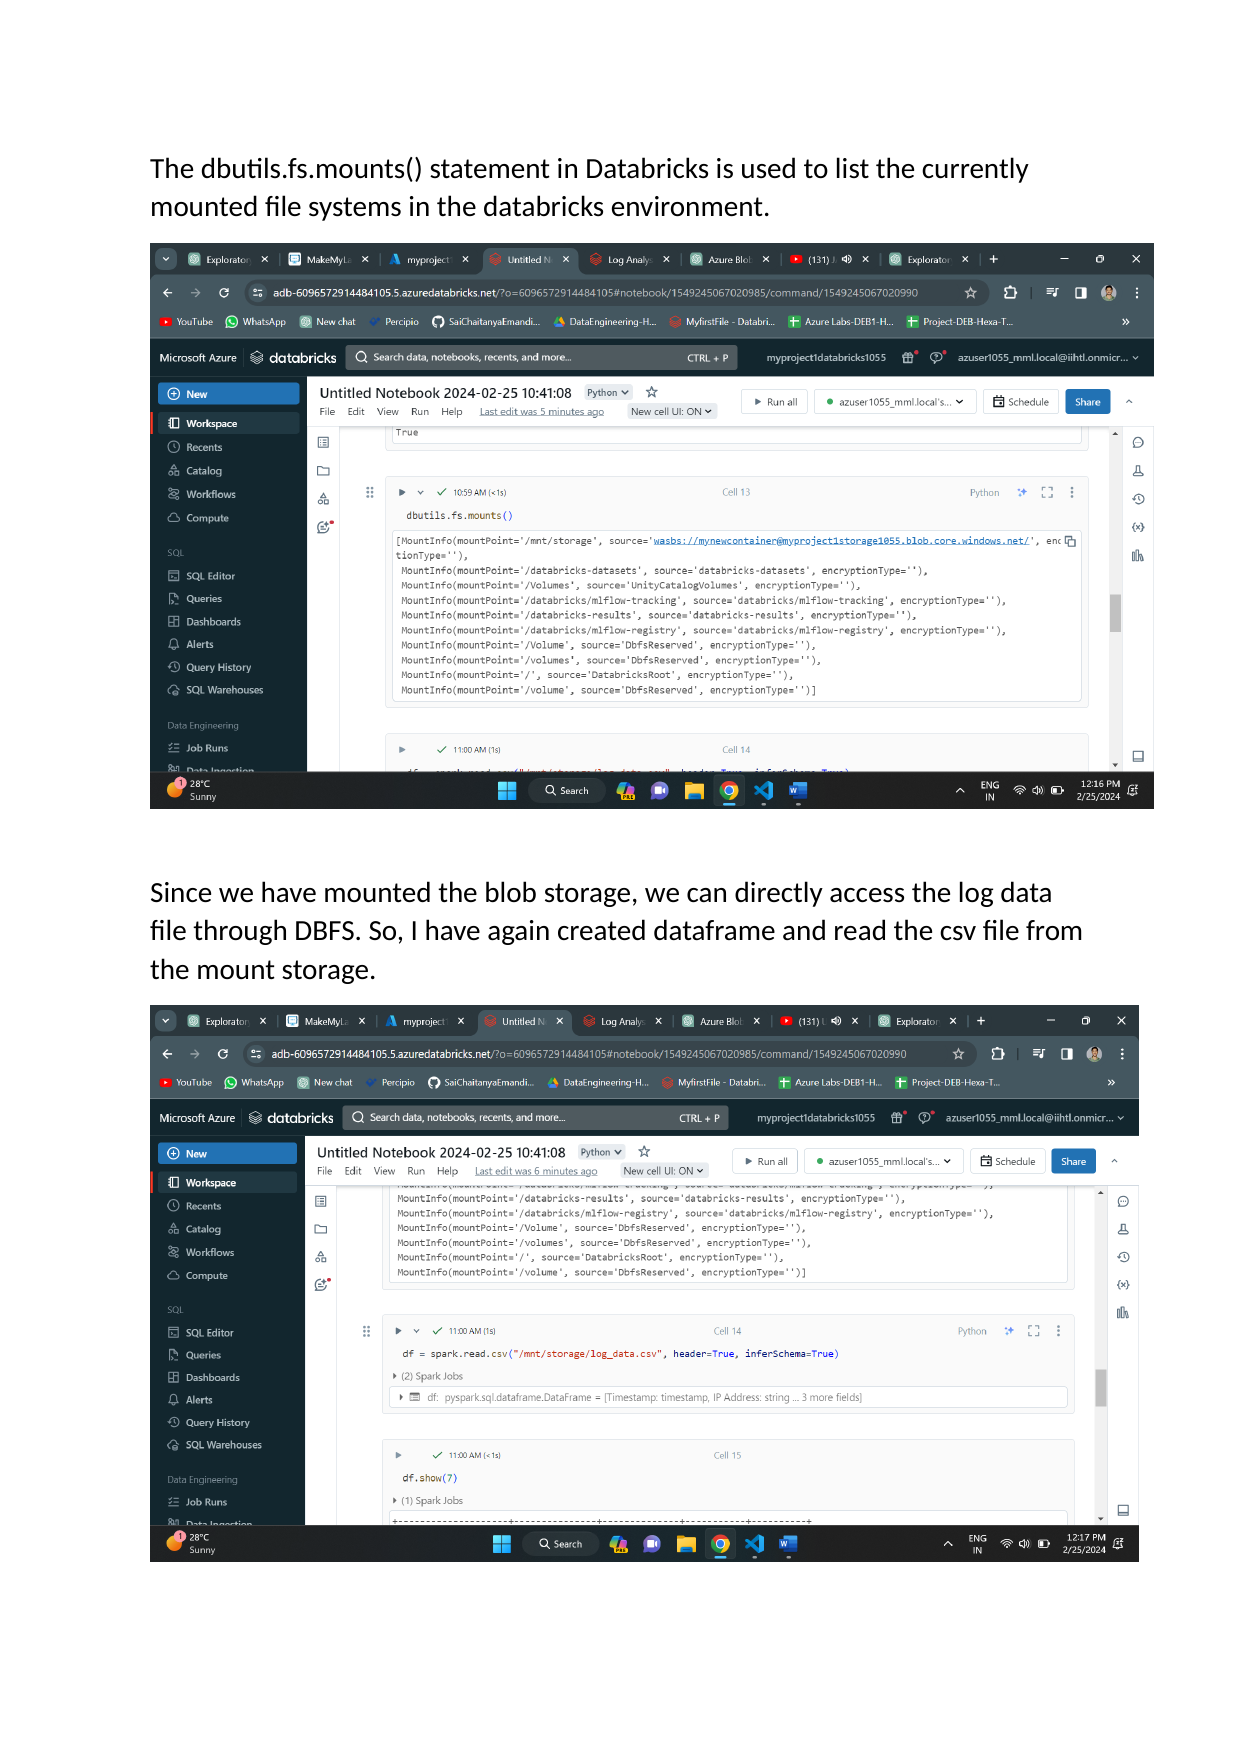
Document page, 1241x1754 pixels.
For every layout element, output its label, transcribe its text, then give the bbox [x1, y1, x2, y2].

picture [150, 243, 1154, 809]
text Since we have mounted the blob storage, we can directly access the log data file through DBFS. So, I have again created dataframe and read the csv file from the mount storage. [150, 874, 1090, 986]
text The dbutils.fs.mounts() statement in Databricks is used to list the currently mounted file systems in the databricks environment. [150, 150, 1090, 224]
picture [150, 1005, 1139, 1562]
